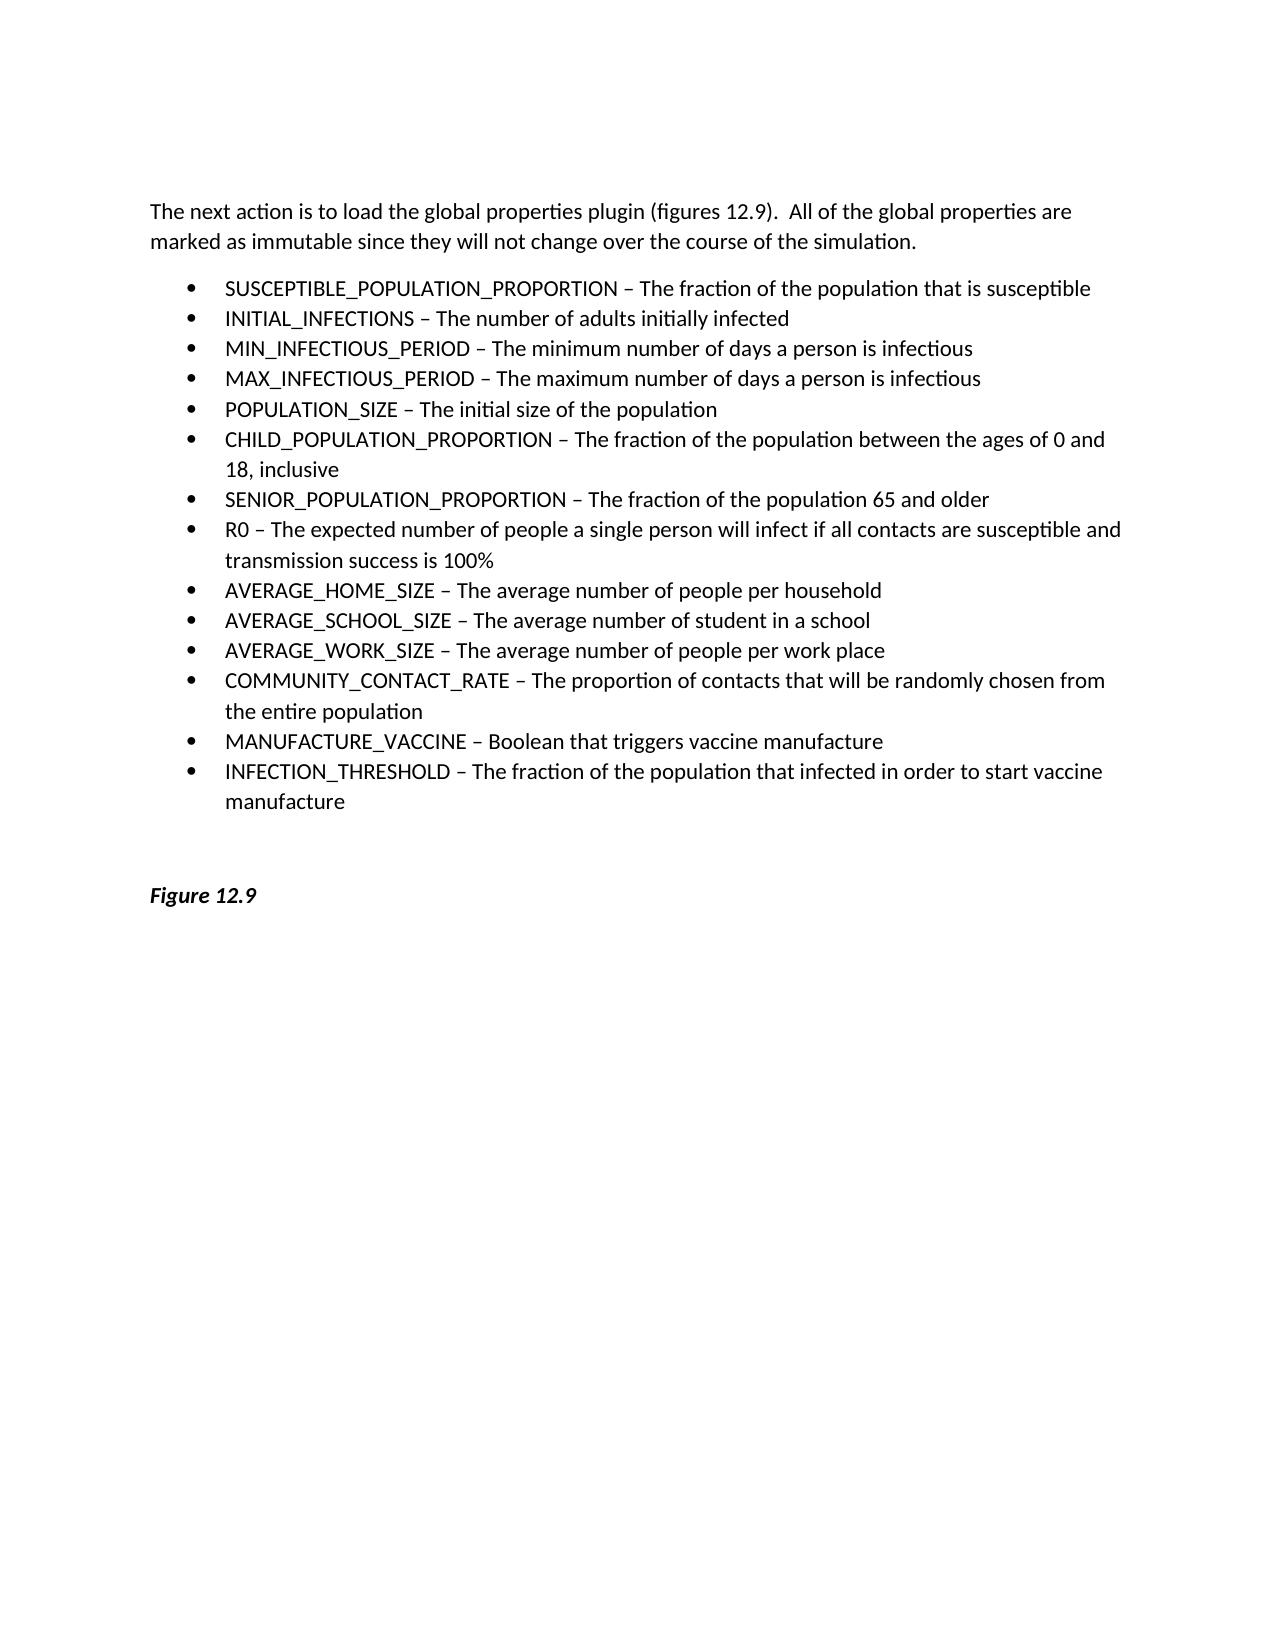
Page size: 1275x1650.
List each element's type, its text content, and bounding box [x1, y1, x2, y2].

list AVERAGE_HOME_SIZE – The average number of people per household [187, 576, 1125, 604]
list MAX_INFECTIOUS_PERIOD – The maximum number of days a person is infectious [187, 364, 1125, 393]
text The next action is to load the global properties plugin (figures 12.9). All of the global properties are marked as immutable since they will not change over the course of the simulation. [150, 197, 1125, 255]
list INFECTION_THRESHOLD – The fraction of the population that infected in order to start vaccine manufacture [187, 757, 1125, 816]
list SENIOR_POPULATION_PROPORTION – The fraction of the population 65 and older [187, 485, 1125, 513]
list SUSCEPTIBLE_POPULATION_PROPORTION – The fraction of the population that is susceptible [187, 274, 1125, 302]
text Figure 12.9 [150, 881, 1125, 909]
list AVERAGE_WORK_SIZE – The average number of people per work place [187, 636, 1125, 664]
list MIN_INFECTIOUS_PERIOD – The minimum number of days a person is infectious [187, 334, 1125, 362]
list R0 – The expected number of people a single person will infect if all contacts are susceptible and transmission success is 100% [187, 516, 1125, 574]
list POPULATION_SIZE – The initial size of the population [187, 395, 1125, 423]
list CHILD_POPULATION_PROPORTION – The fraction of the population between the ages of 0 and 18, inclusive [187, 425, 1125, 483]
list COMMUNITY_CONTACT_RATE – The proportion of contacts that will be randomly chosen from the entire population [187, 667, 1125, 725]
list INITIAL_INFECTIONS – The number of adults initially infected [187, 304, 1125, 332]
list AVERAGE_SCHOOL_SIZE – The average number of student in a school [187, 606, 1125, 634]
list MANUFACTURE_VACCINE – Boolean that triggers vaccine manufacture [187, 727, 1125, 755]
